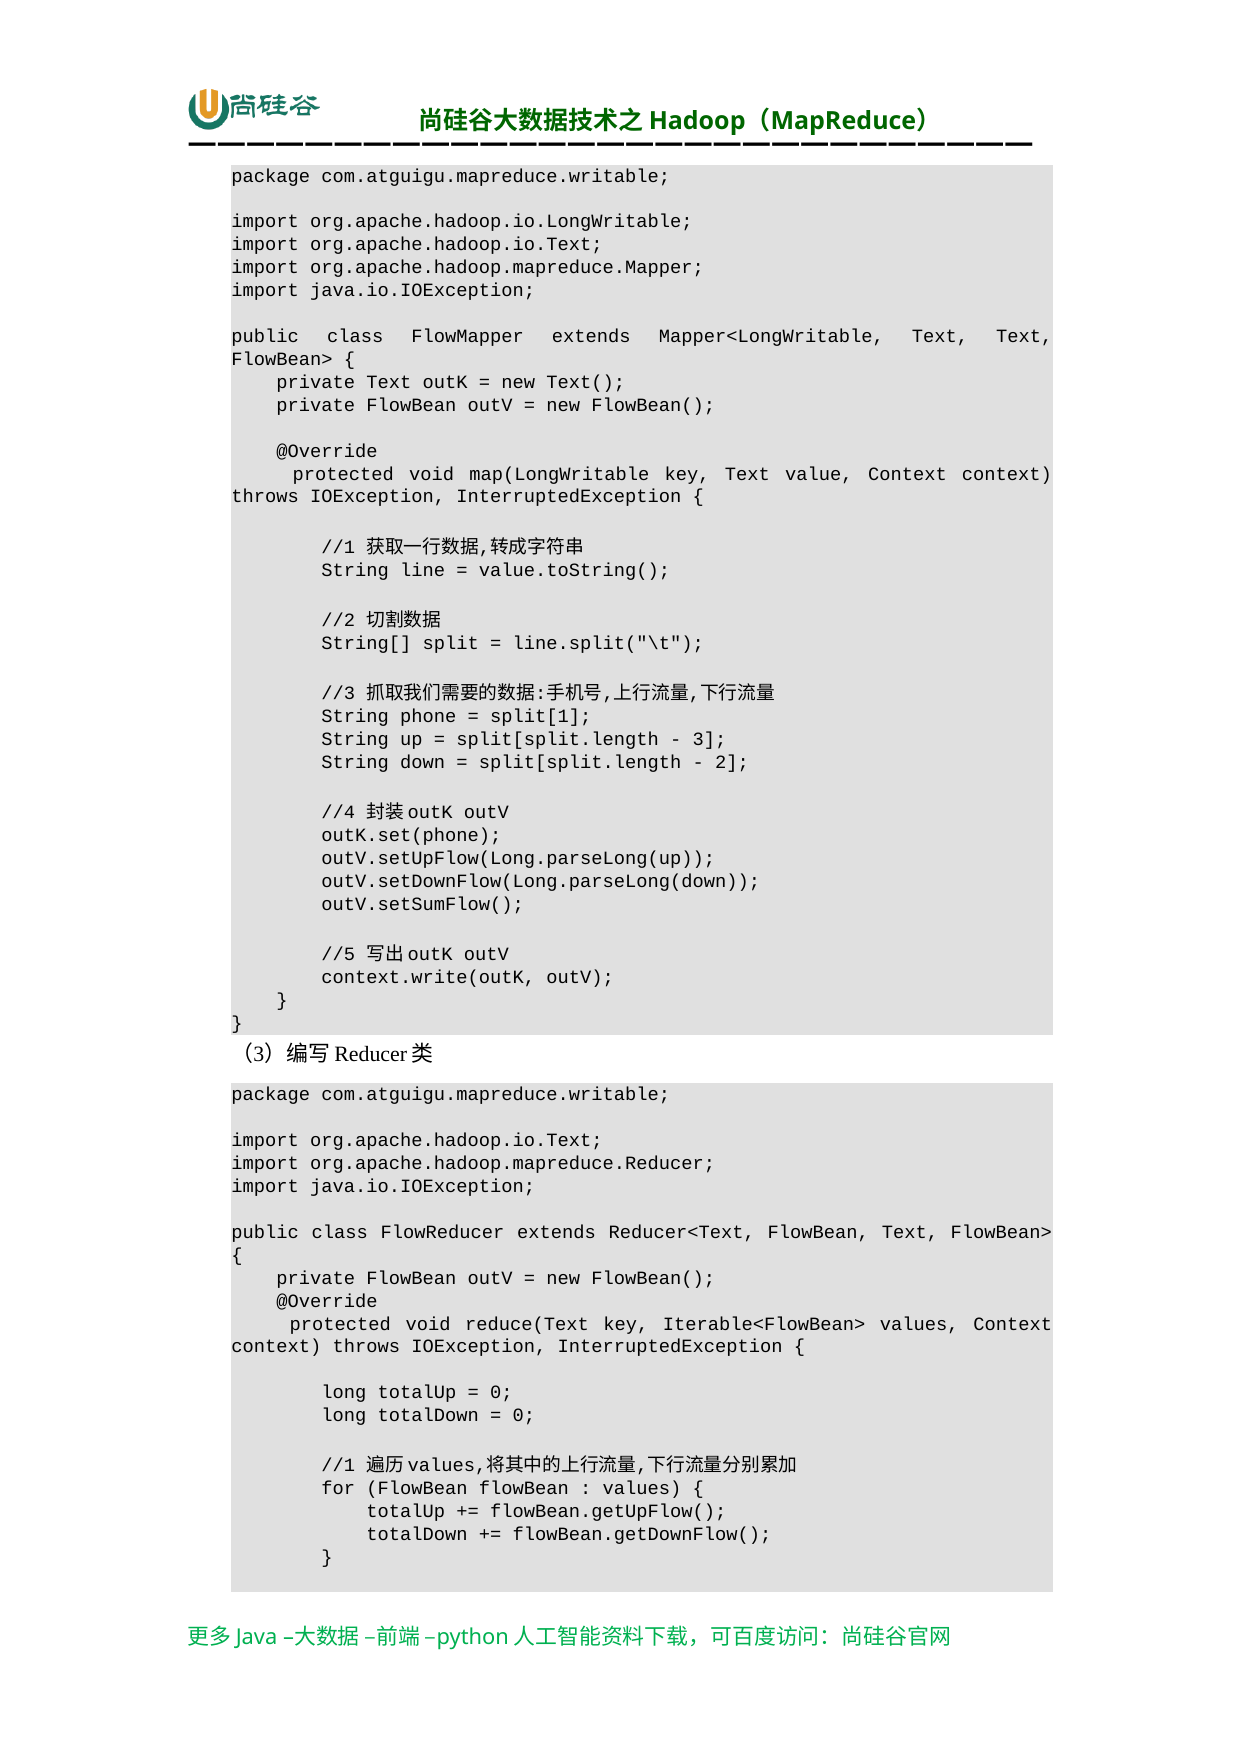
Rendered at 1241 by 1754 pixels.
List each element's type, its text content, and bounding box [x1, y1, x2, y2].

text public class FlowReducer extends Reducer<Text, FlowBean, Text, FlowBean> { [231, 1221, 1053, 1267]
text } [231, 1012, 1053, 1035]
text @Override [231, 440, 1053, 463]
text //5 写出outK outV [231, 939, 1053, 966]
text } [231, 989, 1053, 1012]
text totalUp += flowBean.getUpFlow(); [231, 1500, 1053, 1523]
text protected void map(LongWritable key, Text value, Context context) throws IOException, InterruptedException { [231, 463, 1053, 508]
text String phone = split[1]; [231, 705, 1053, 728]
text public class FlowMapper extends Mapper<LongWritable, Text, Text, FlowBean> { [231, 325, 1053, 371]
text String up = split[split.length - 3]; [231, 728, 1053, 751]
text import java.io.IOException; [231, 1175, 1053, 1198]
text long totalDown = 0; [231, 1404, 1053, 1427]
text outV.setSumFlow(); [231, 893, 1053, 916]
text //1 获取一行数据,转成字符串 [231, 531, 1053, 559]
text package com.atguigu.mapreduce.writable; [231, 1083, 1053, 1106]
text outV.setDownFlow(Long.parseLong(down)); [231, 870, 1053, 893]
text import org.apache.hadoop.mapreduce.Reducer; [231, 1152, 1053, 1175]
text private FlowBean outV = new FlowBean(); [231, 394, 1053, 417]
text import org.apache.hadoop.io.Text; [231, 1129, 1053, 1152]
text } [231, 1546, 1053, 1569]
text for (FlowBean flowBean : values) { [231, 1477, 1053, 1500]
text private FlowBean outV = new FlowBean(); [231, 1267, 1053, 1290]
text String[] split = line.split("\t"); [231, 632, 1053, 655]
text import org.apache.hadoop.io.Text; [231, 233, 1053, 256]
text //4 封装outK outV [231, 797, 1053, 824]
text @Override [231, 1290, 1053, 1313]
text （3）编写Reducer类 [187, 1035, 1053, 1068]
text //3 抓取我们需要的数据:手机号,上行流量,下行流量 [231, 678, 1053, 705]
text import org.apache.hadoop.mapreduce.Mapper; [231, 256, 1053, 279]
text context.write(outK, outV); [231, 966, 1053, 989]
text long totalUp = 0; [231, 1381, 1053, 1404]
text outV.setUpFlow(Long.parseLong(up)); [231, 847, 1053, 870]
text private Text outK = new Text(); [231, 371, 1053, 394]
text //1 遍历values,将其中的上行流量,下行流量分别累加 [231, 1450, 1053, 1477]
text String down = split[split.length - 2]; [231, 751, 1053, 774]
text import org.apache.hadoop.io.LongWritable; [231, 211, 1053, 233]
text String line = value.toString(); [231, 559, 1053, 582]
text totalDown += flowBean.getDownFlow(); [231, 1523, 1053, 1546]
text package com.atguigu.mapreduce.writable; [231, 165, 1053, 188]
text import java.io.IOException; [231, 279, 1053, 302]
text protected void reduce(Text key, Iterable<FlowBean> values, Context context) throws IOException, InterruptedException { [231, 1313, 1053, 1358]
text outK.set(phone); [231, 824, 1053, 847]
text //2 切割数据 [231, 605, 1053, 632]
